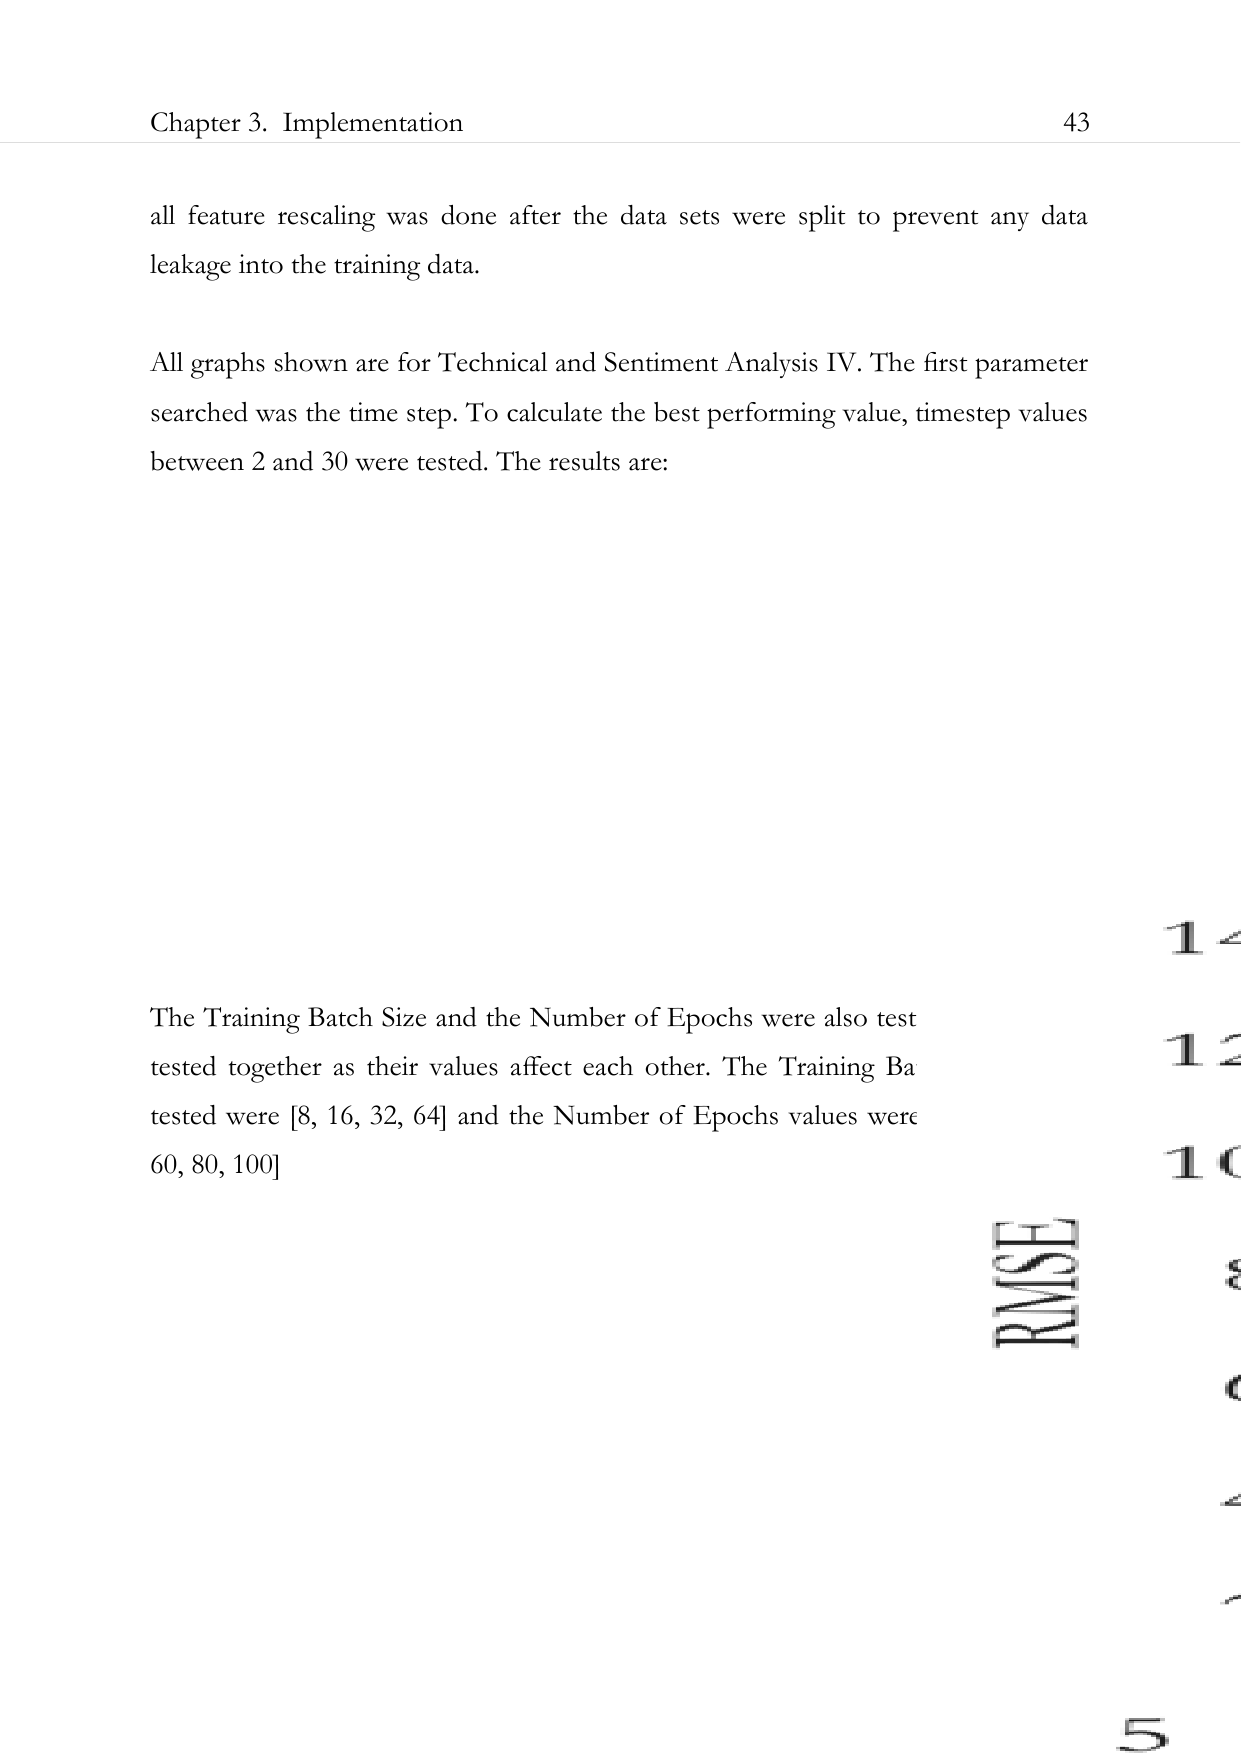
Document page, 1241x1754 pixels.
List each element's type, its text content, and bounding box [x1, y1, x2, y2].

text all feature rescaling was done after the data sets were split to prevent any data leakage into the training data. [150, 199, 1090, 281]
text The Training Batch Size and the Number of Epochs were also tested. These were tested together as their values affect each other. The Training Batch Size values tested were [8, 16, 32, 64] and the Number of Epochs values were [5, 10, 20, 40, 60, 80, 100] [150, 1001, 916, 1181]
text All graphs shown are for Technical and Sentiment Analysis IV. The first parameter searched was the time step. To calculate the best performing value, timestep values between 2 and 30 were tested. The results are: [150, 347, 1090, 478]
